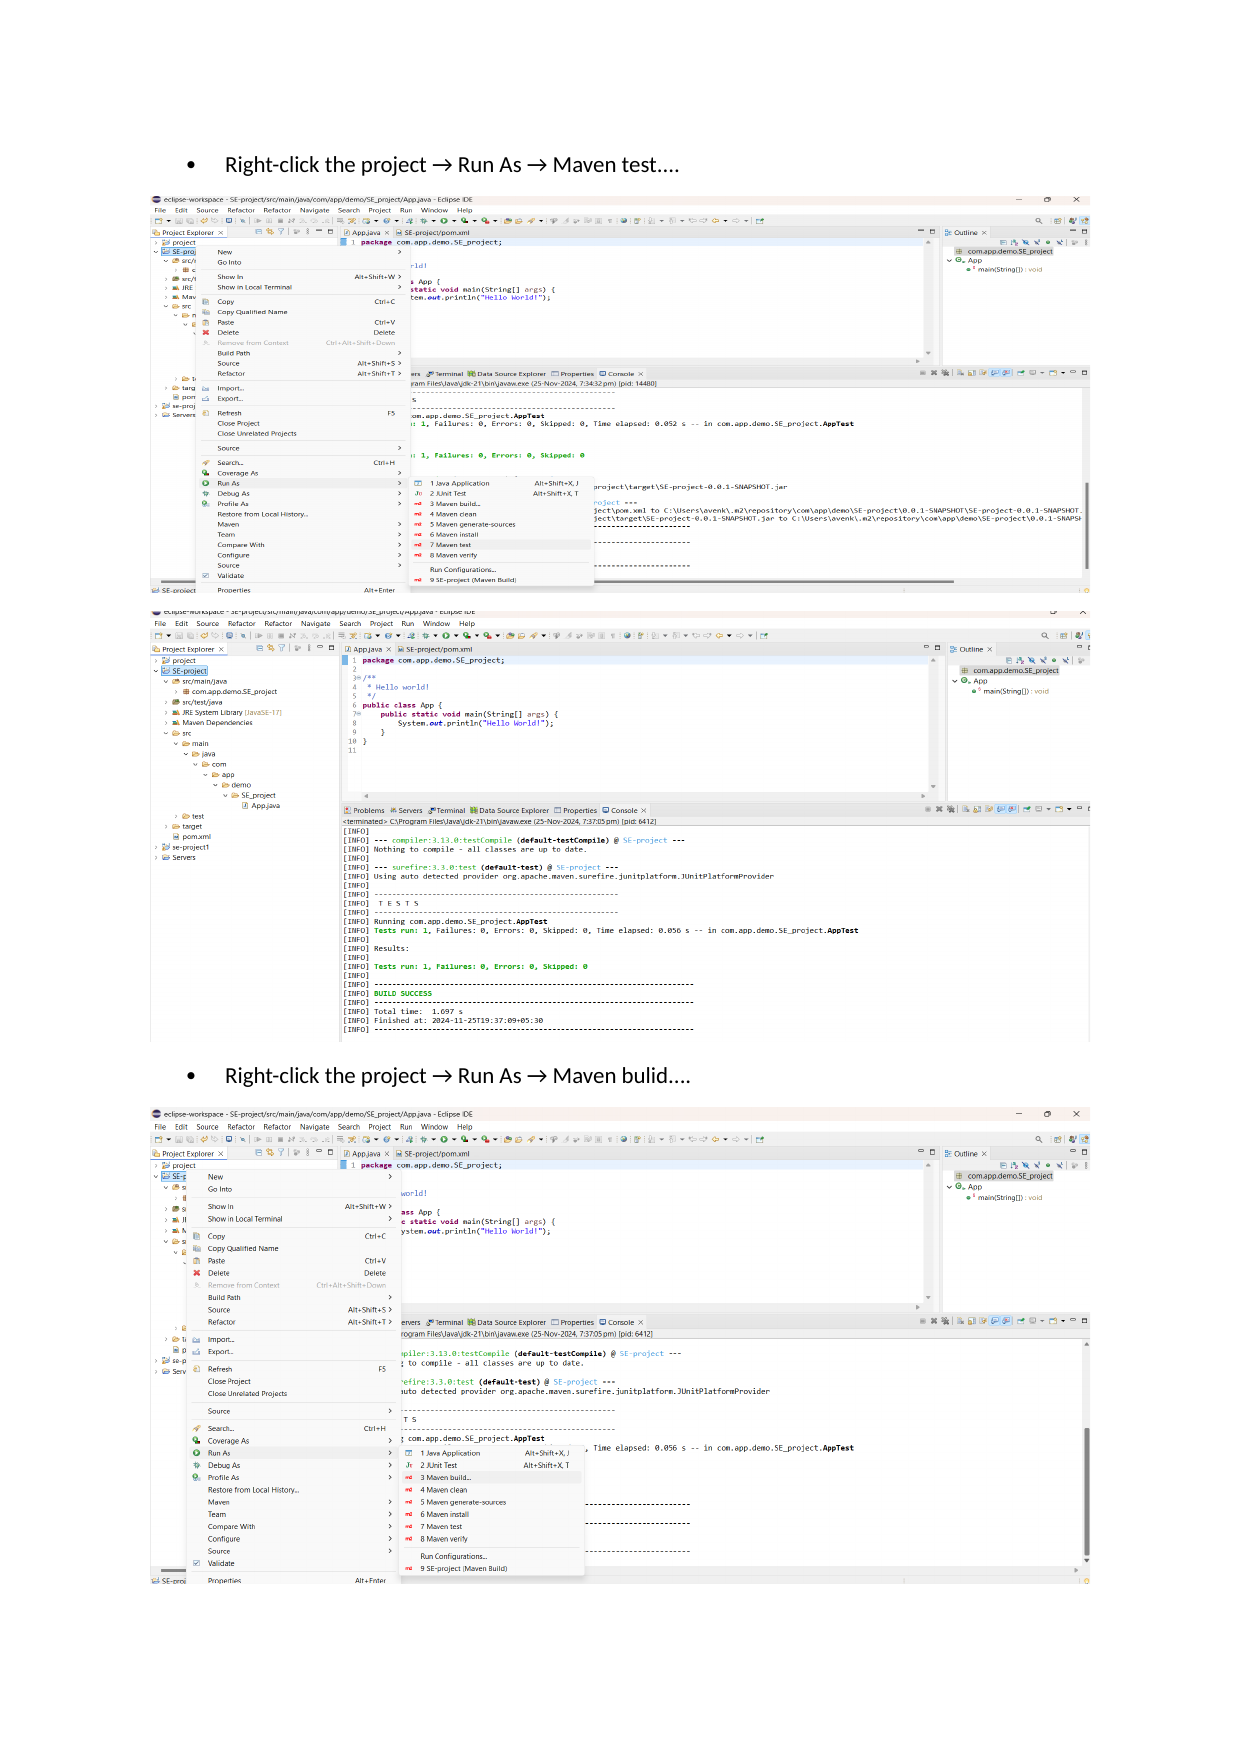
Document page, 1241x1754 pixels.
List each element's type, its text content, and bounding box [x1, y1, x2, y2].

picture [150, 1107, 1091, 1584]
list Right-click the project → Run As → Maven test.... [187, 150, 1090, 178]
picture [150, 196, 1091, 593]
picture [150, 611, 1091, 1042]
list Right-click the project → Run As → Maven bulid.... [187, 1061, 1090, 1089]
